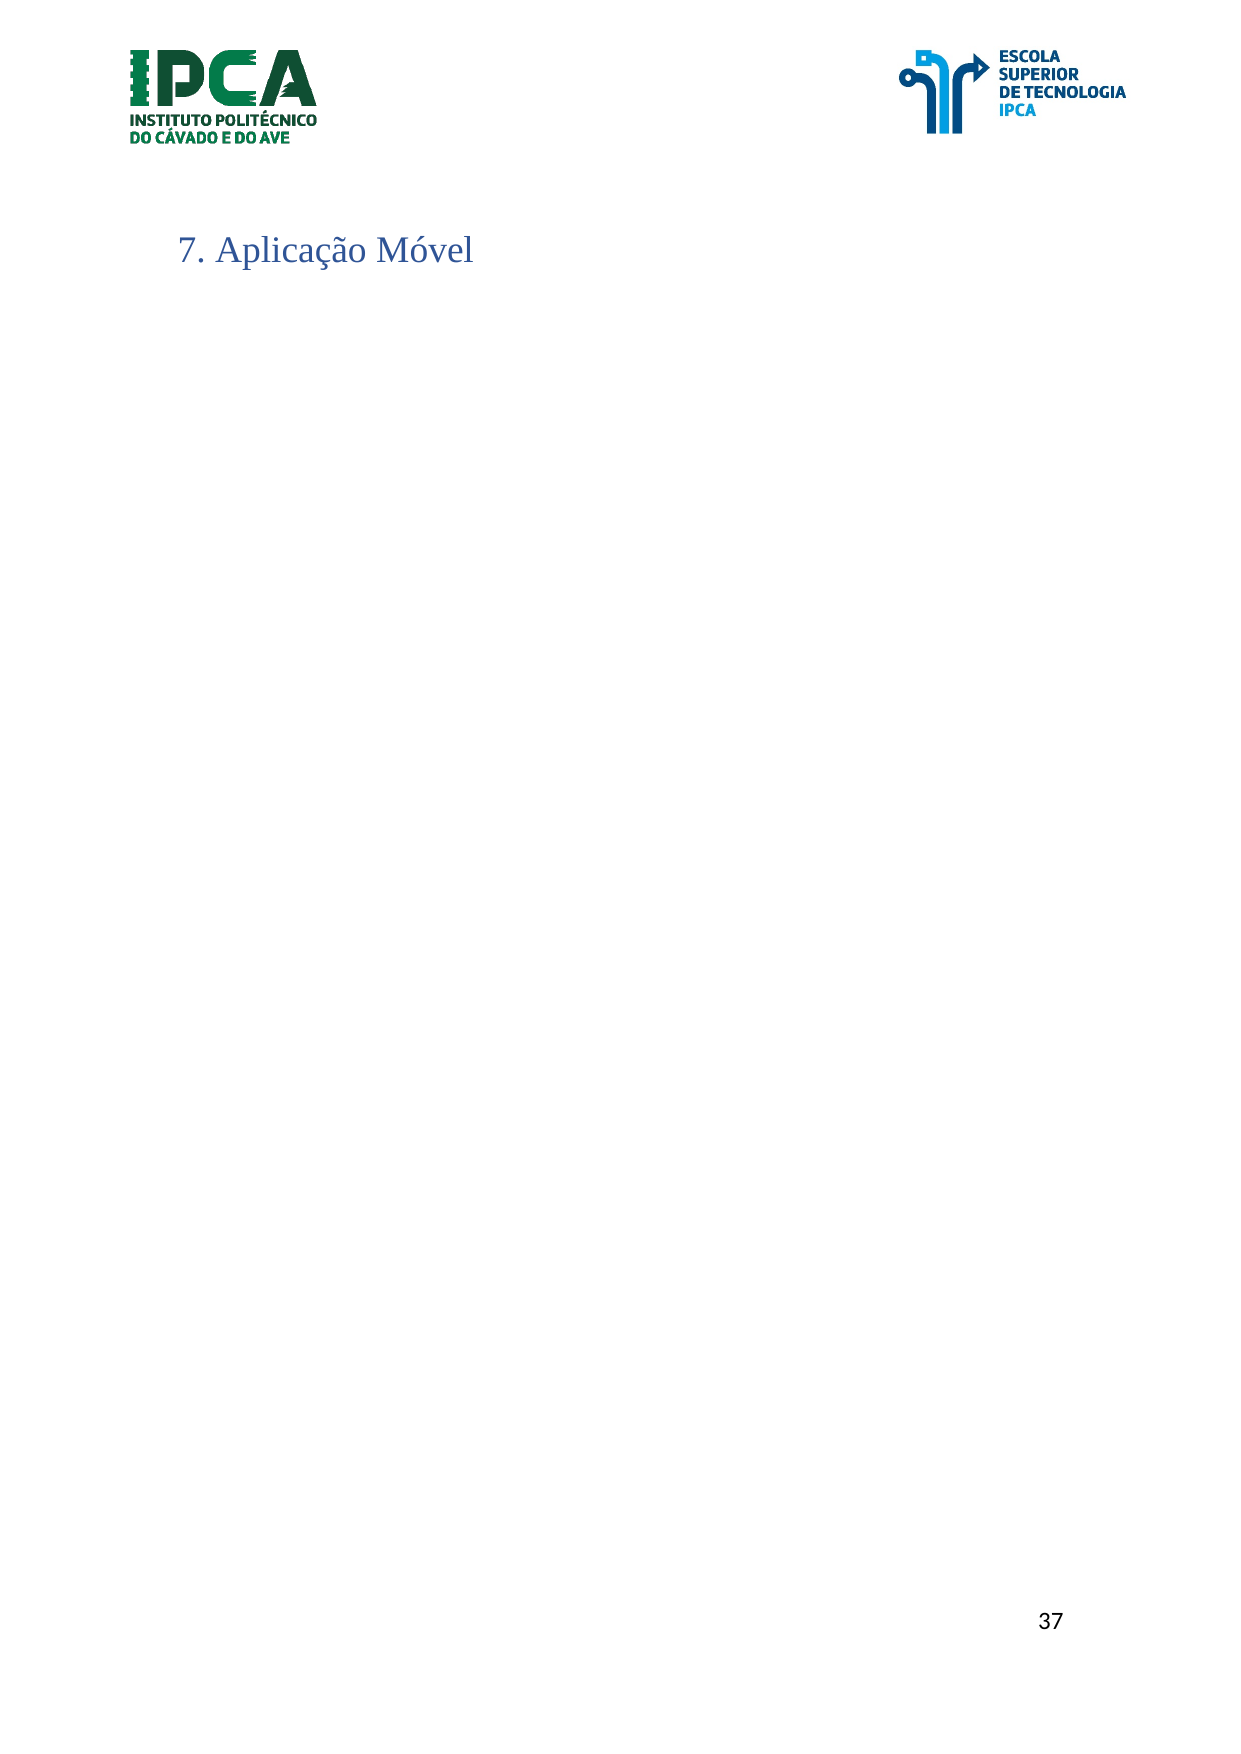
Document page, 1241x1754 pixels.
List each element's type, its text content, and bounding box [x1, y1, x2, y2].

picture [896, 46, 1132, 138]
picture [126, 46, 318, 144]
subtitle Aplicação Móvel [177, 227, 1063, 270]
